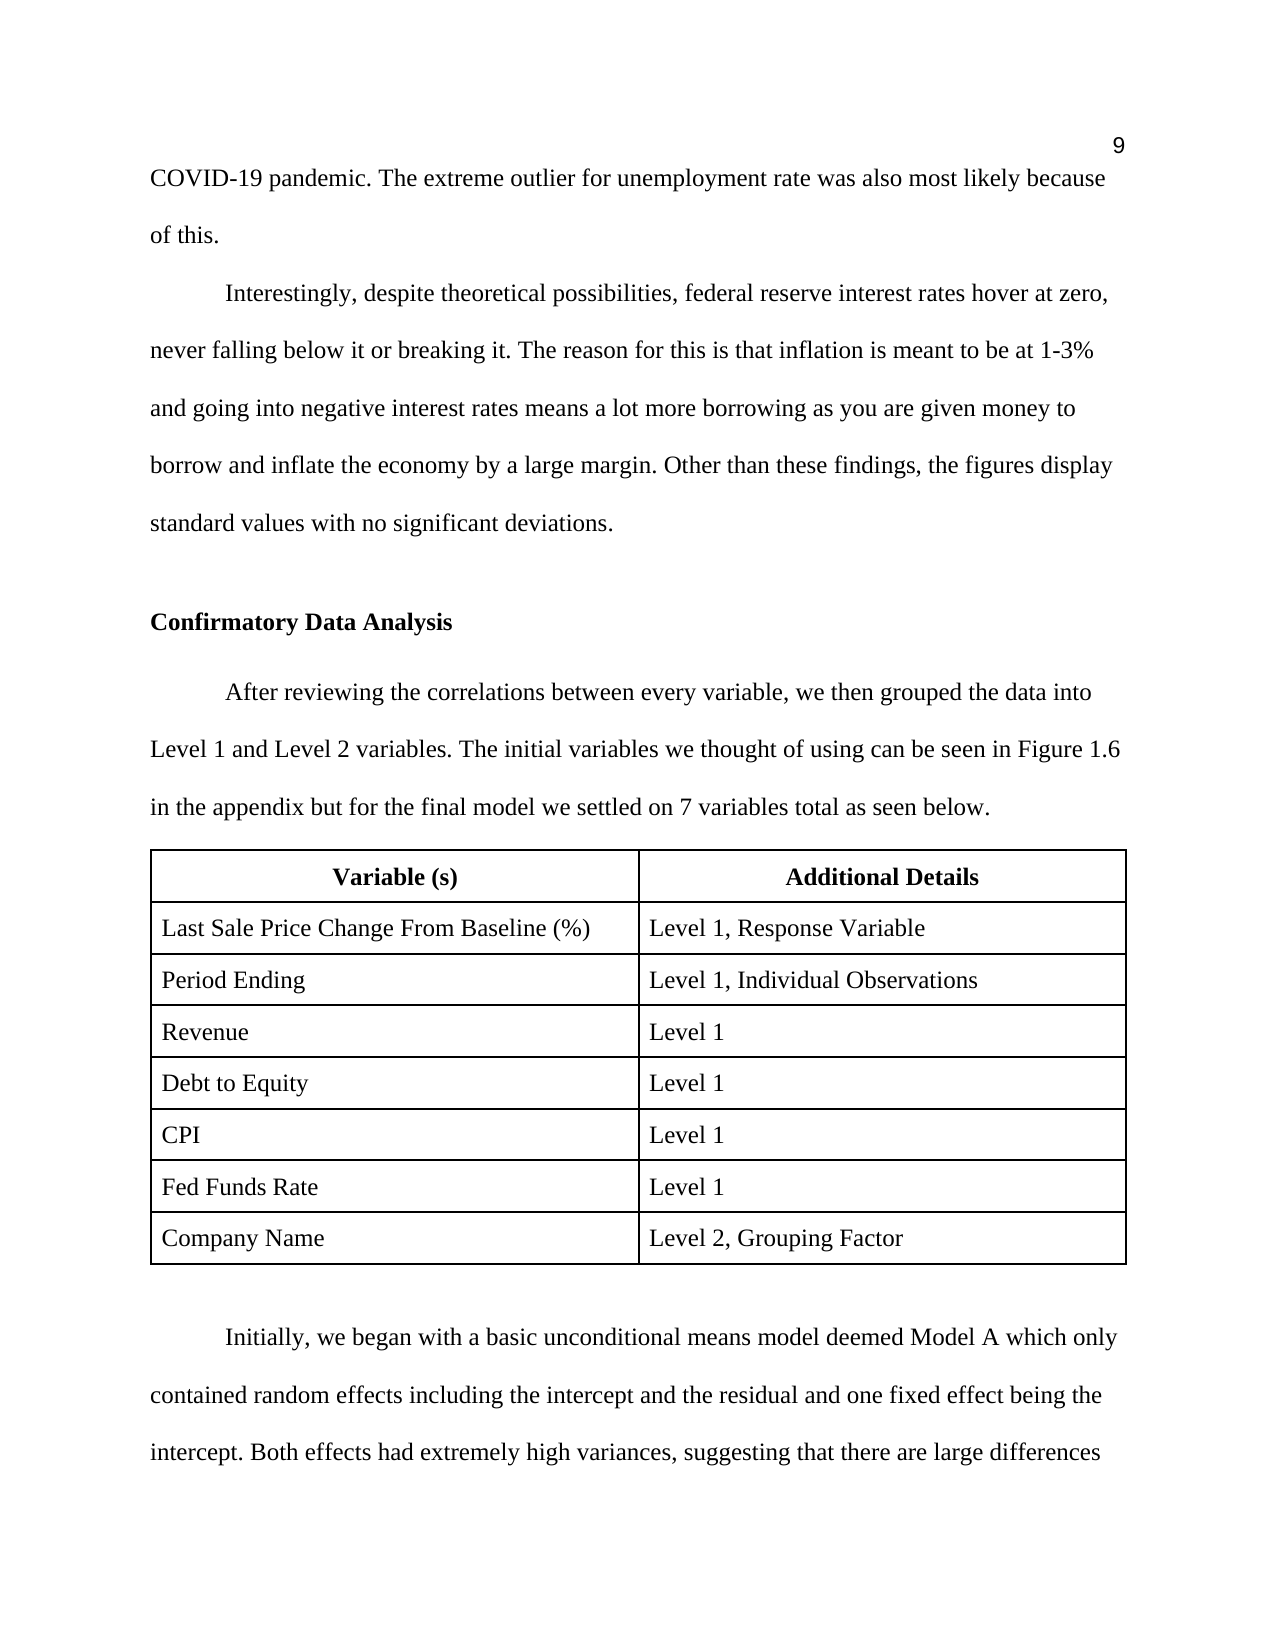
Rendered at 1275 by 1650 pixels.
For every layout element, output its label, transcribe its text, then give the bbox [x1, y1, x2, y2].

subtitle Confirmatory Data Analysis [150, 607, 1125, 636]
table_cell Revenue [152, 1006, 638, 1056]
table_header Variable (s) [152, 851, 638, 901]
table_cell CPI [152, 1110, 638, 1159]
text ⁤Interestingly, despite theoretical possibilities, federal reserve interest rates hover at zero, never falling below it or breaking it. The reason for this is that inflation is meant to be at 1-3% and going into negative interest rates means a lot more borrowing as you are given money to borrow and inflate the economy by a large margin. Other than these findings, the figures display standard values with no significant deviations. [150, 278, 1125, 536]
table_header Additional Details [640, 851, 1125, 901]
table_cell Level 1 [640, 1006, 1125, 1056]
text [150, 1322, 1125, 1466]
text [150, 163, 1125, 249]
table_cell Debt to Equity [152, 1058, 638, 1108]
table_cell Level 1 [640, 1058, 1125, 1108]
table_cell Company Name [152, 1213, 638, 1263]
table_cell Fed Funds Rate [152, 1161, 638, 1211]
table_cell Level 1, Response Variable [640, 903, 1125, 953]
text After reviewing the correlations between every variable, we then grouped the data into Level 1 and Level 2 variables. The initial variables we thought of using can be seen in Figure 1.6 in the appendix but for the final model we settled on 7 variables total as seen below. [150, 677, 1125, 821]
table_cell Level 1 [640, 1161, 1125, 1211]
table_cell Level 2, Grouping Factor [640, 1213, 1125, 1263]
table_cell Period Ending [152, 955, 638, 1004]
table_cell Last Sale Price Change From Baseline (%) [152, 903, 638, 953]
table_cell Level 1 [640, 1110, 1125, 1159]
table_cell Level 1, Individual Observations [640, 955, 1125, 1004]
